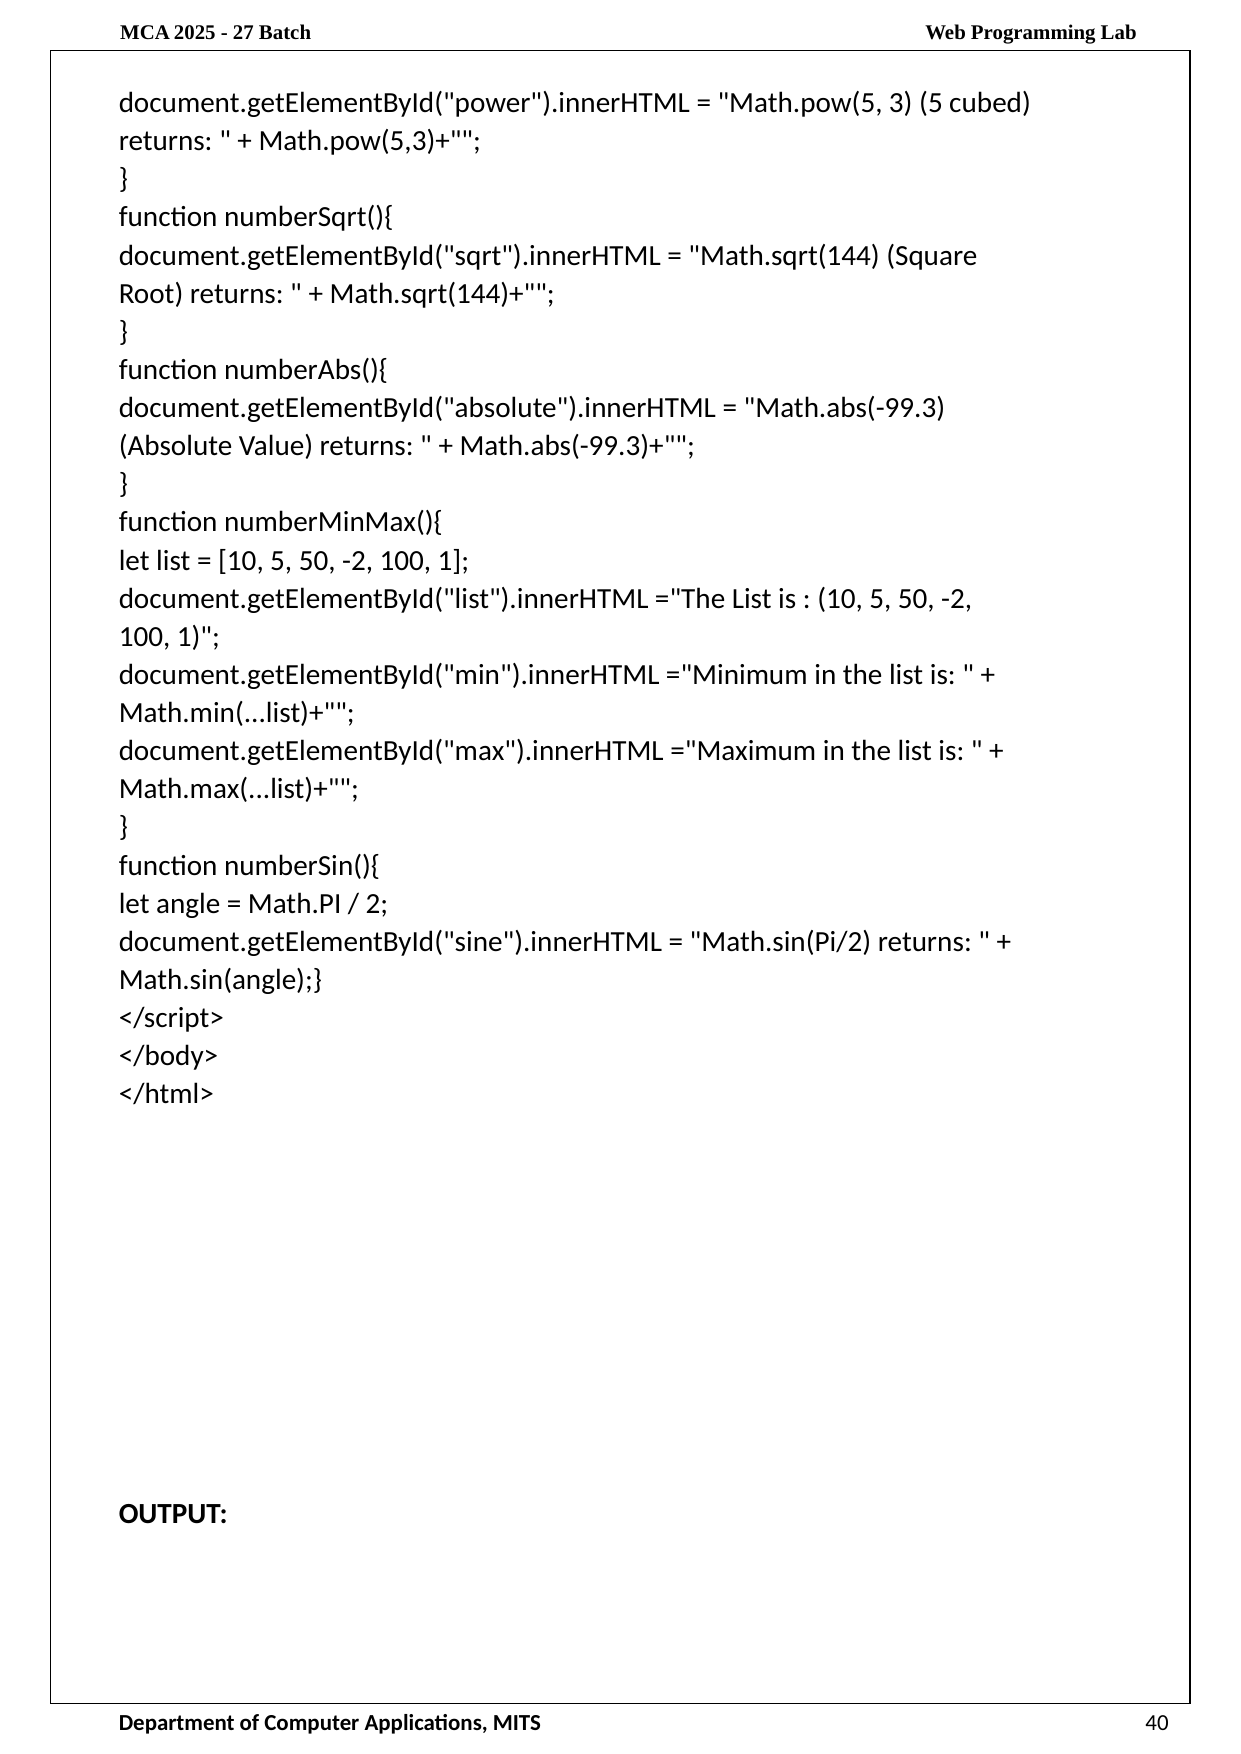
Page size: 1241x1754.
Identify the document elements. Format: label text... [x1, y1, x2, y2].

text Math.max(...list)+""; [118, 770, 1168, 806]
text document.getElementById("power").innerHTML = "Math.pow(5, 3) (5 cubed) [118, 84, 1168, 120]
text function numberAbs(){ [118, 351, 1168, 387]
text OUTPUT: [118, 1495, 1168, 1530]
text Math.min(...list)+""; [118, 694, 1168, 730]
text </script> [118, 999, 1168, 1035]
text document.getElementById("sine").innerHTML = "Math.sin(Pi/2) returns: " + [118, 923, 1168, 958]
text document.getElementById("sqrt").innerHTML = "Math.sqrt(144) (Square [118, 237, 1168, 272]
text Root) returns: " + Math.sqrt(144)+""; [118, 275, 1168, 310]
text function numberSin(){ [118, 847, 1168, 882]
text function numberSqrt(){ [118, 198, 1168, 234]
text document.getElementById("list").innerHTML ="The List is : (10, 5, 50, -2, [118, 580, 1168, 615]
text returns: " + Math.pow(5,3)+""; [118, 122, 1168, 158]
text document.getElementById("absolute").innerHTML = "Math.abs(-99.3) [118, 389, 1168, 425]
text } [118, 465, 1168, 501]
text </html> [118, 1075, 1168, 1111]
text } [118, 313, 1168, 348]
text 100, 1)"; [118, 618, 1168, 653]
text } [118, 808, 1168, 844]
text document.getElementById("max").innerHTML ="Maximum in the list is: " + [118, 732, 1168, 768]
text let list = [10, 5, 50, -2, 100, 1]; [118, 542, 1168, 577]
text let angle = Math.PI / 2; [118, 885, 1168, 920]
text } [118, 160, 1168, 196]
text function numberMinMax(){ [118, 503, 1168, 539]
text (Absolute Value) returns: " + Math.abs(-99.3)+""; [118, 427, 1168, 463]
text Math.sin(angle);} [118, 961, 1168, 997]
text document.getElementById("min").innerHTML ="Minimum in the list is: " + [118, 656, 1168, 692]
text </body> [118, 1037, 1168, 1073]
